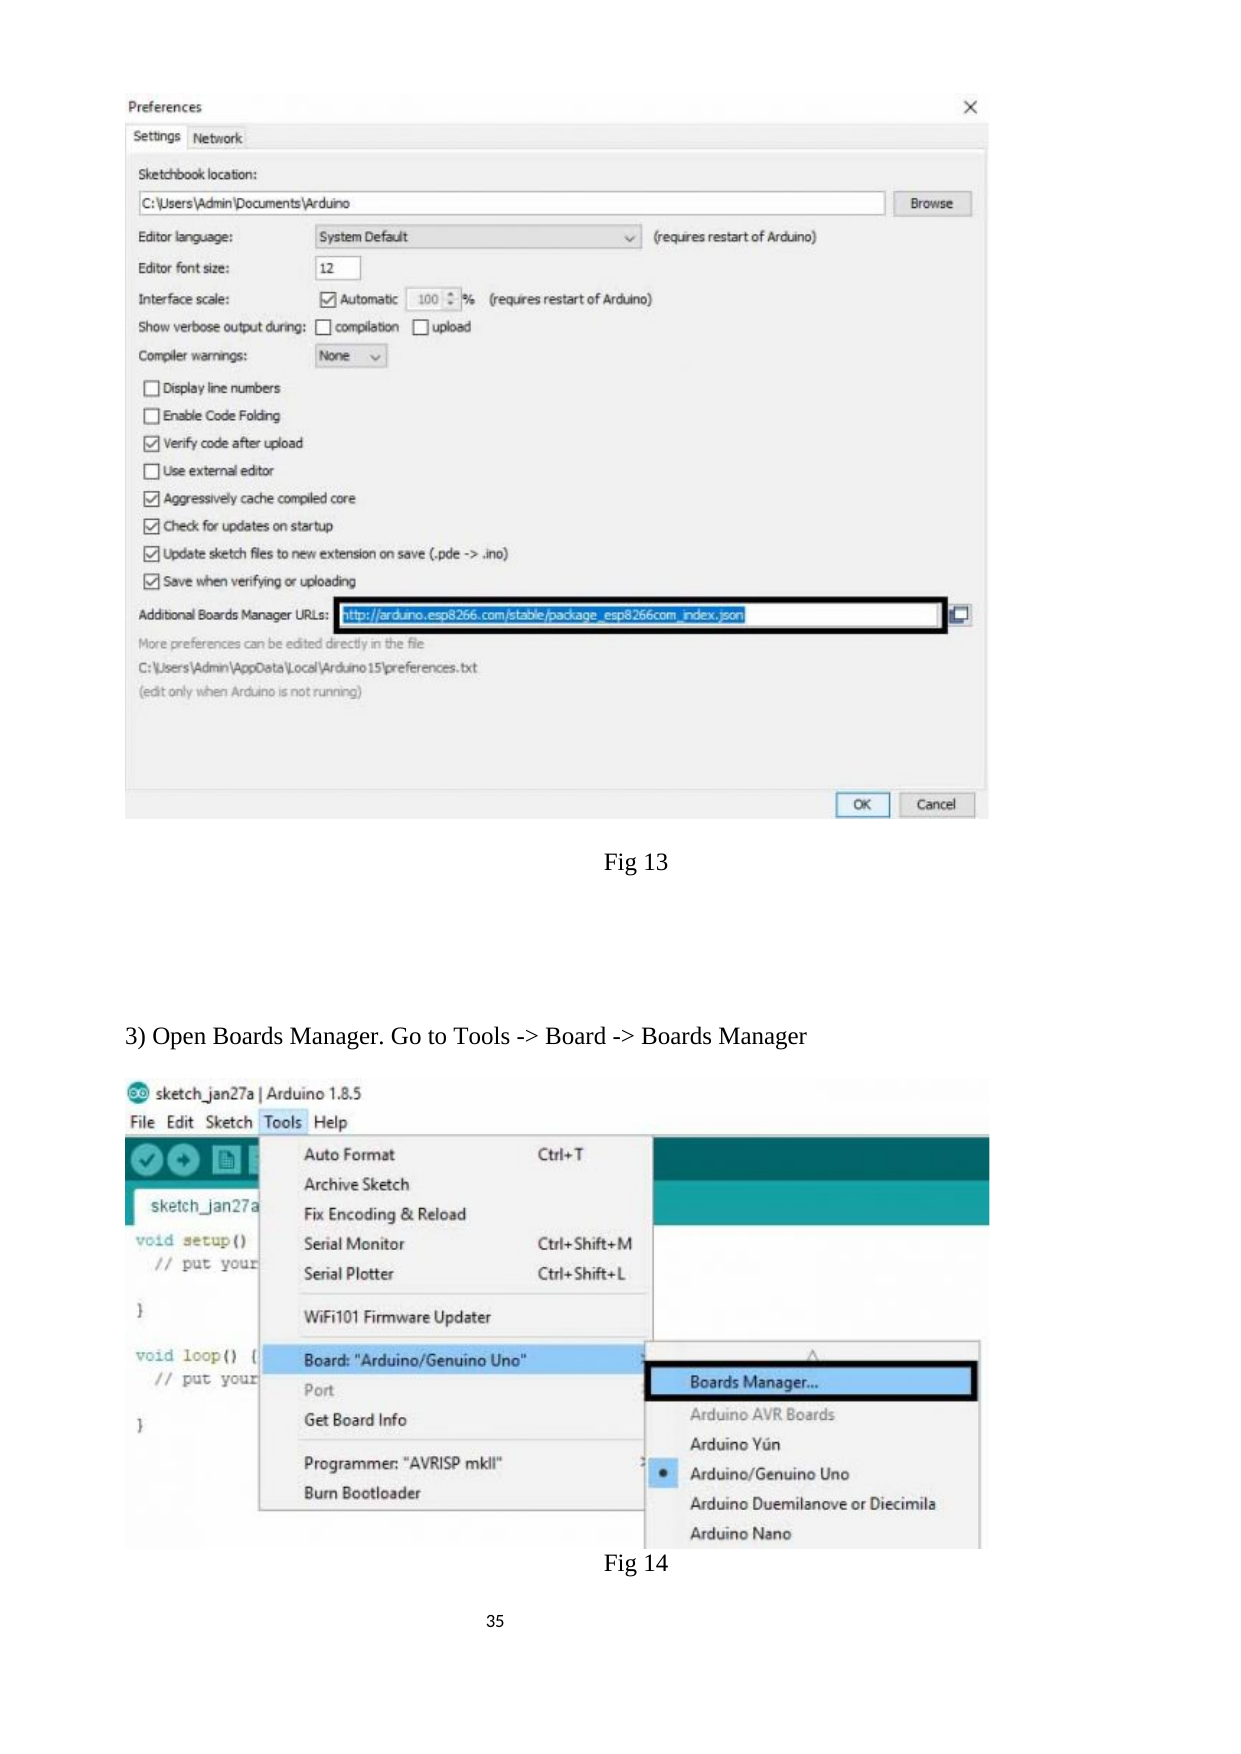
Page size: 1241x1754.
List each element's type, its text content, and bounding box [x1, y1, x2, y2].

picture [125, 93, 990, 819]
text Fig 14 [125, 1548, 1146, 1577]
text Fig 13 [125, 847, 1146, 876]
picture [125, 1078, 990, 1549]
list Open Boards Manager. Go to Tools -> Board -> Boards Manager [125, 1021, 1146, 1050]
